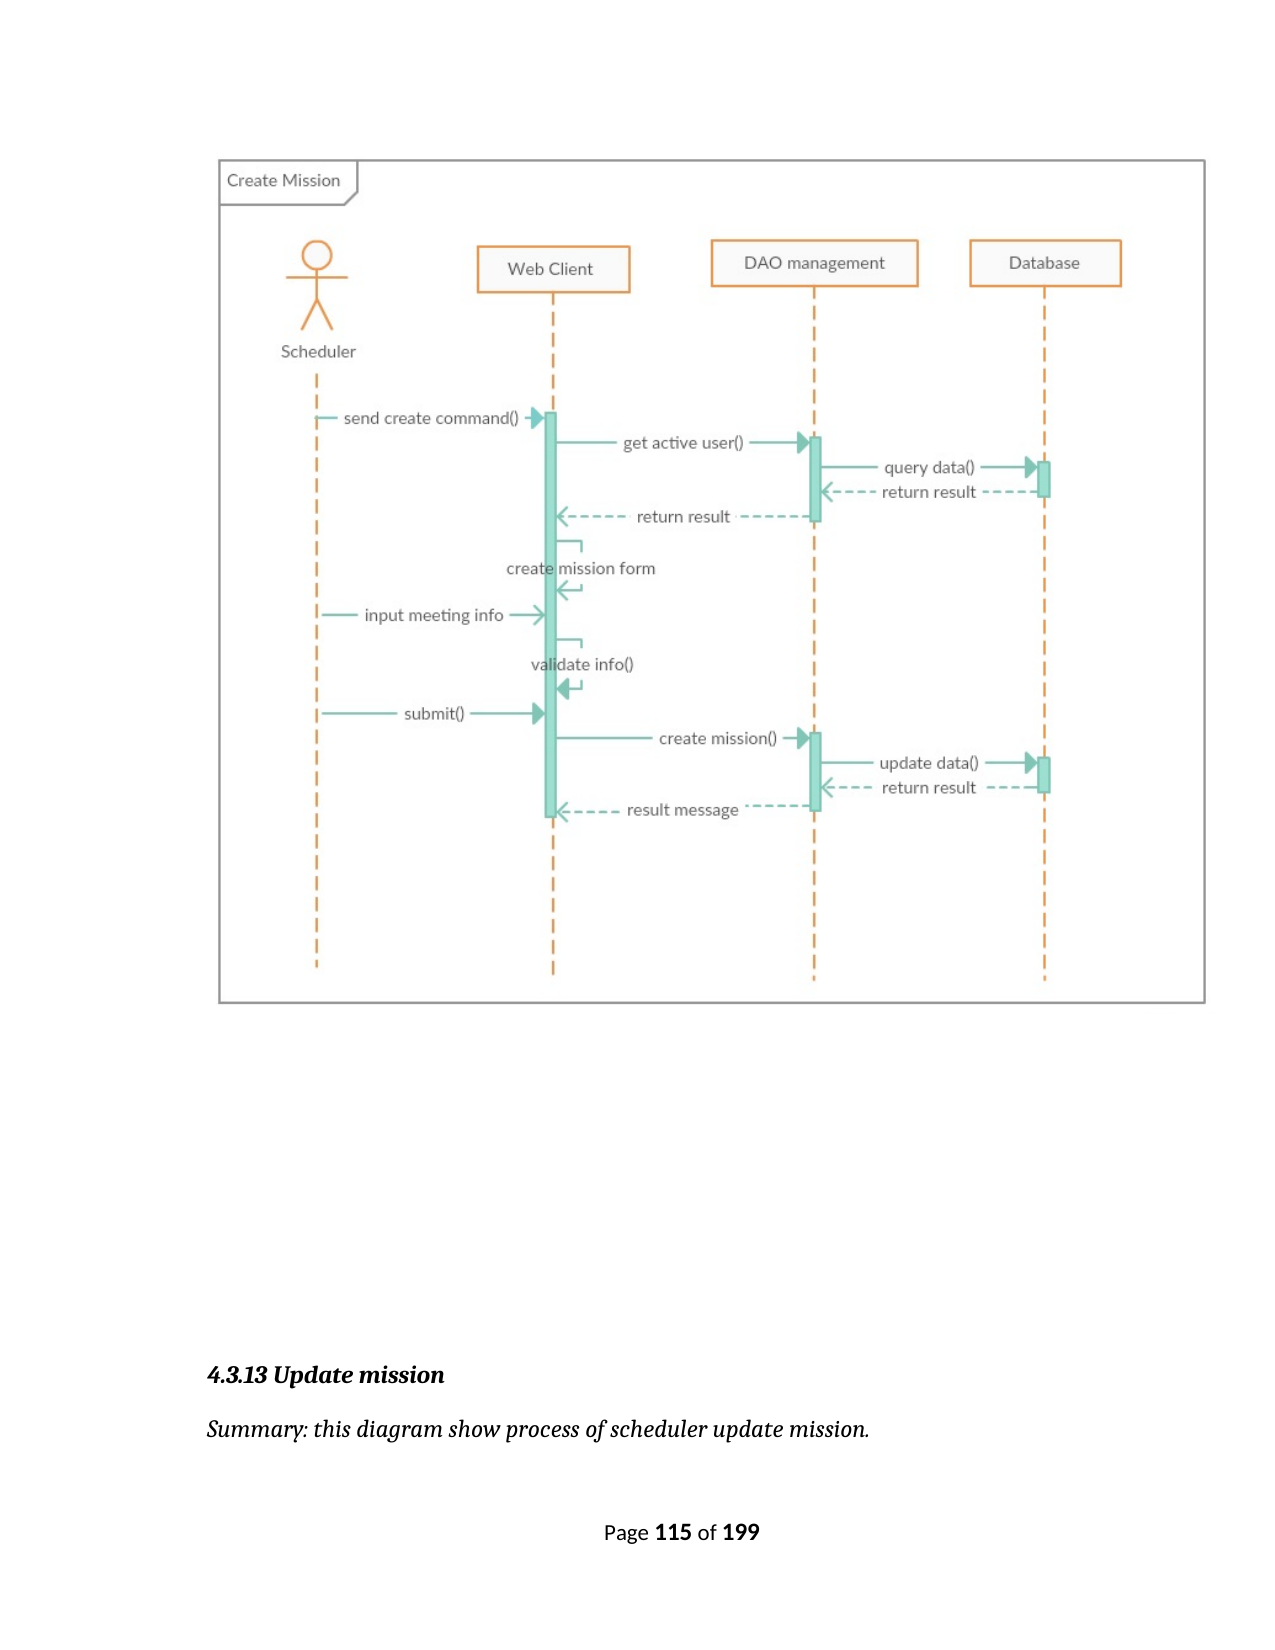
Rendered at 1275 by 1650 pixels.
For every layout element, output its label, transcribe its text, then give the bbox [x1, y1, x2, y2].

picture [206, 147, 1218, 1014]
text Summary: this diagram show process of scheduler update mission. [207, 1415, 1157, 1444]
text 4.3.13 Update mission [207, 1361, 1157, 1390]
